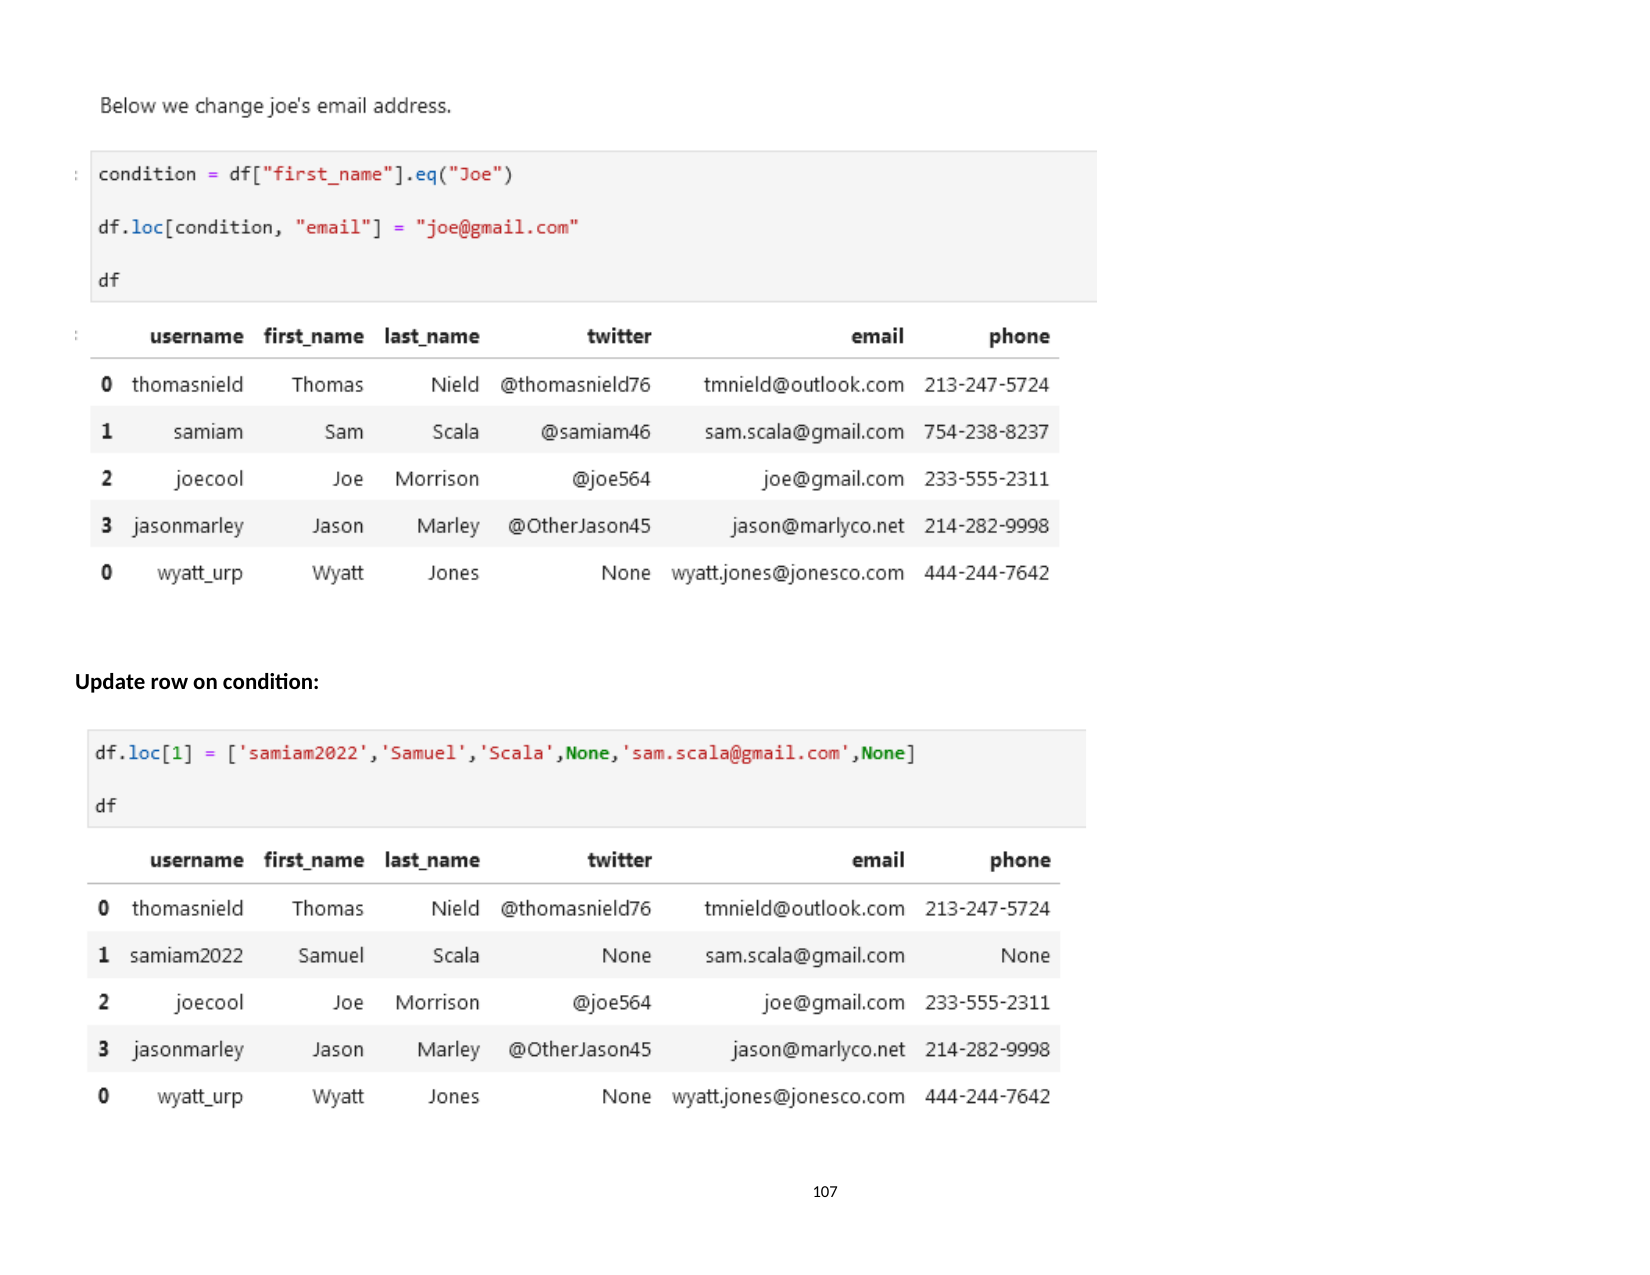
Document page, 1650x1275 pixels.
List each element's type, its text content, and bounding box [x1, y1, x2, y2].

text Update row on condition: [75, 667, 1575, 695]
picture [75, 714, 1087, 1138]
picture [75, 75, 1097, 602]
